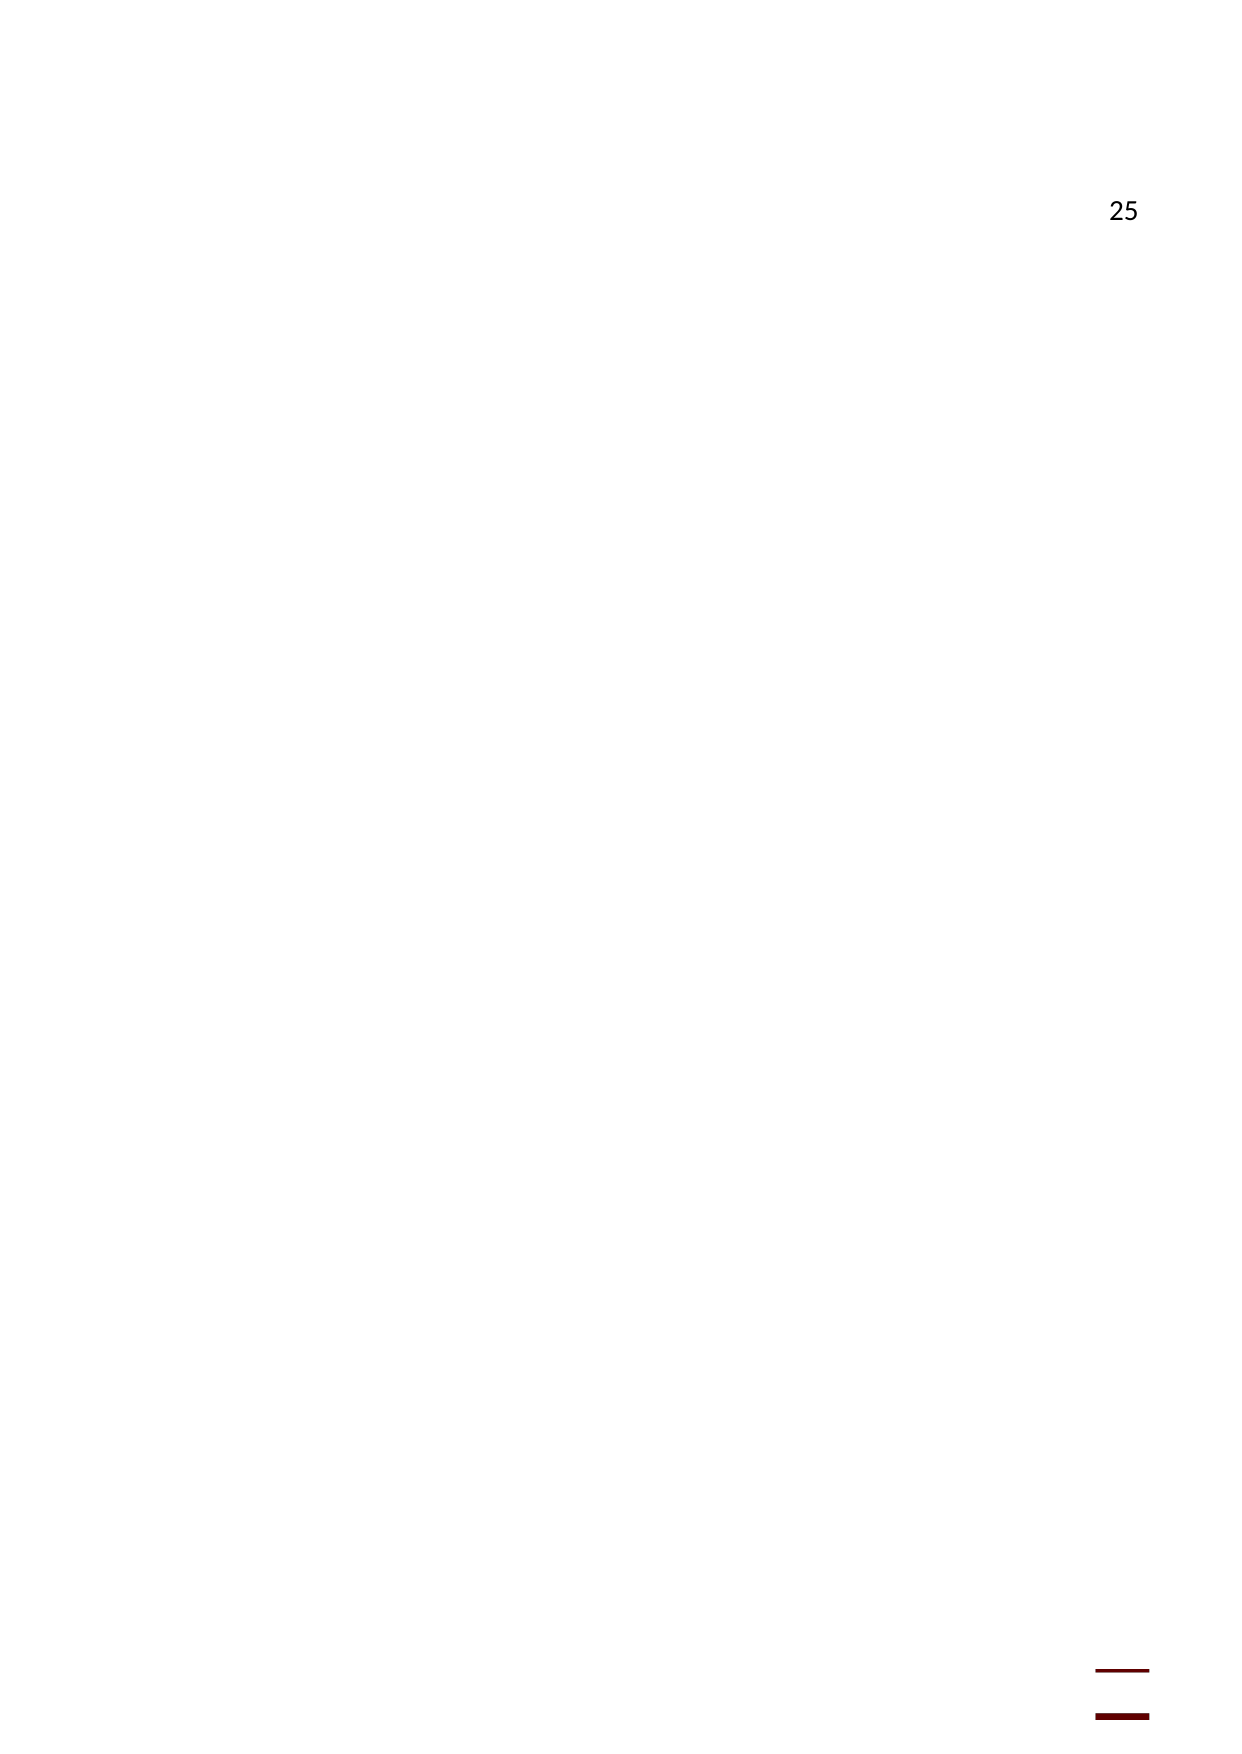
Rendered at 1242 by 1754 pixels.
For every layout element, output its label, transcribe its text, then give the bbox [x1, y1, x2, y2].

picture [1083, 1669, 1161, 1720]
text 25 [175, 192, 1138, 228]
